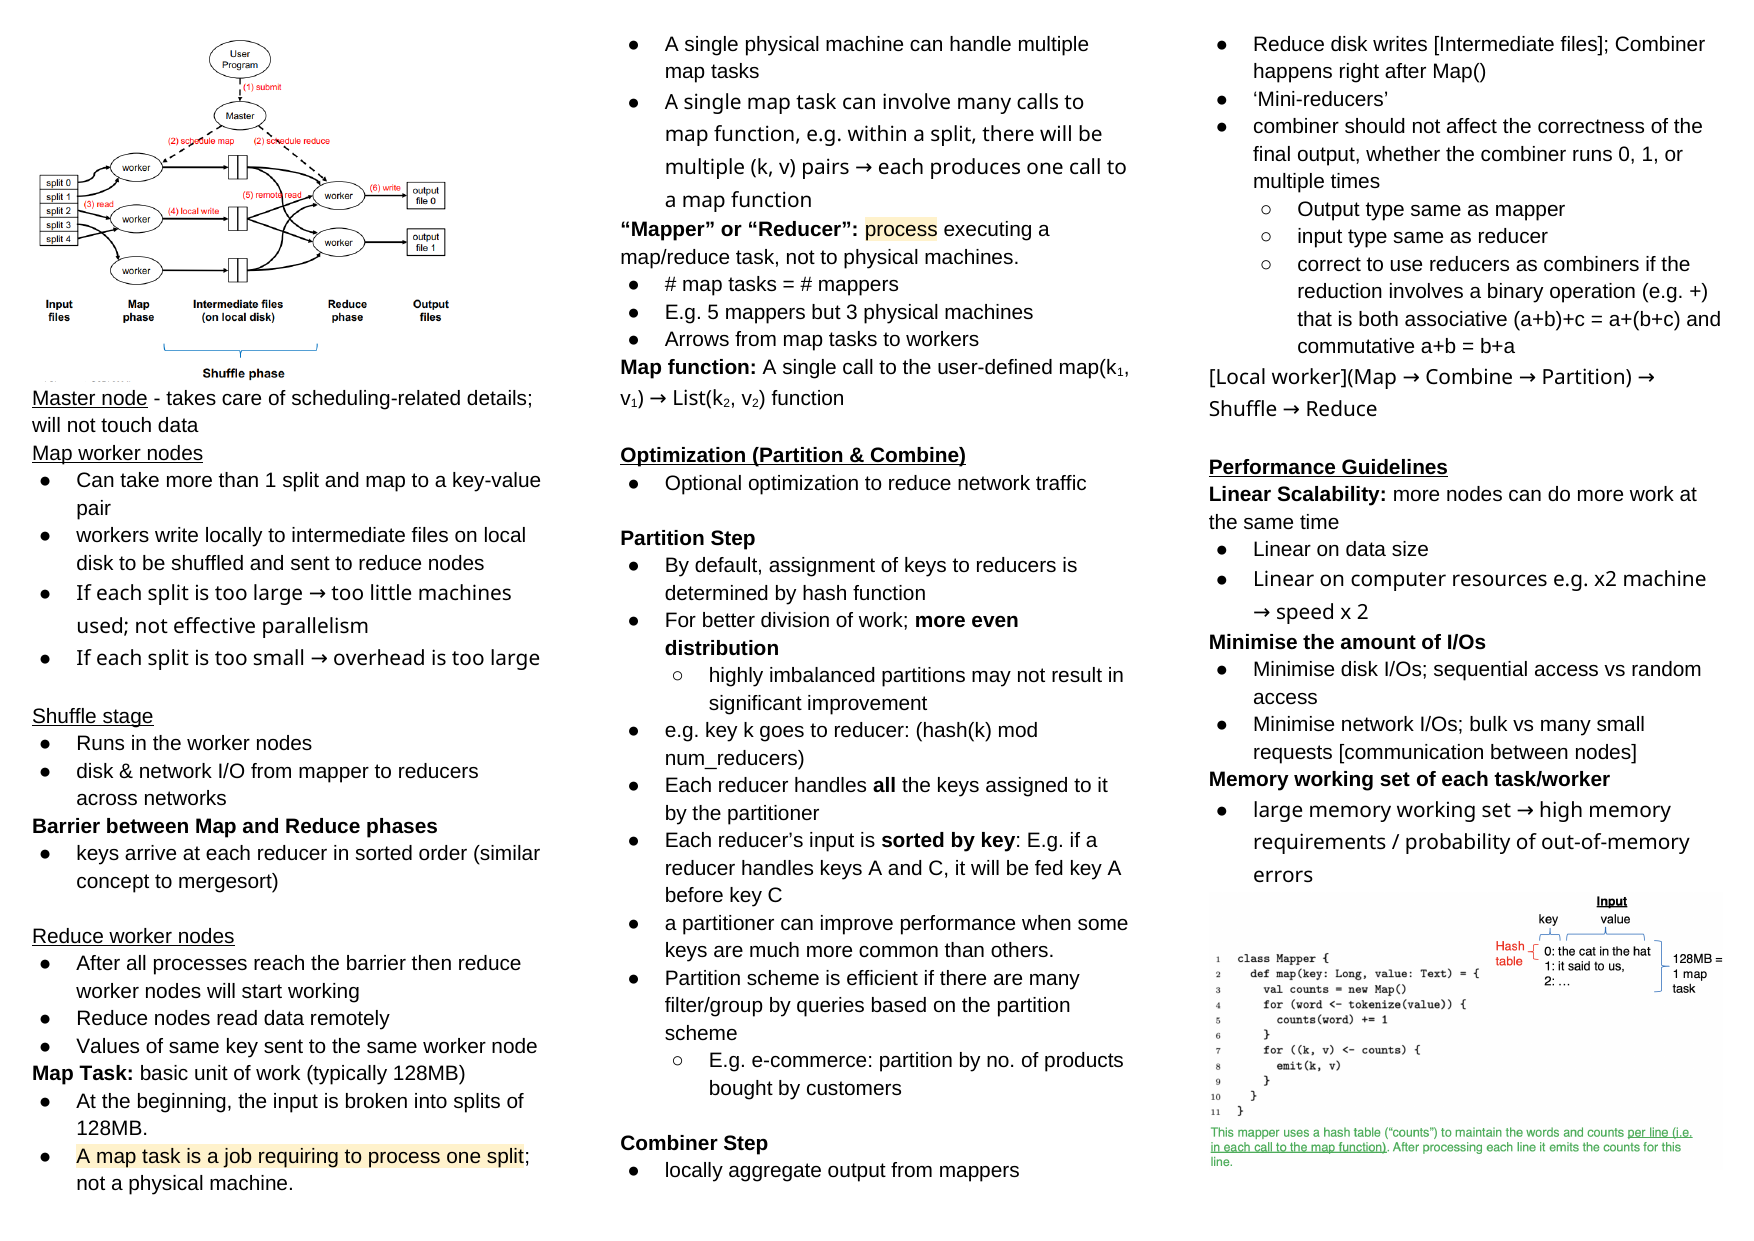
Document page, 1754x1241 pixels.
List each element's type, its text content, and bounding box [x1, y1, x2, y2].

list large memory working set → high memory requirements / probability of out-of-memory errors [1215, 795, 1722, 888]
list A map task is a job requiring to process one split; not a physical machine. [39, 1144, 545, 1195]
list keys arrive at each reducer in sorted order (similar concept to mergesort) [39, 841, 545, 893]
list disk & network I/O from mapper to reducers across networks [39, 759, 545, 810]
text Map Task: basic unit of work (typically 128MB) [32, 1061, 545, 1085]
text Barrier between Map and Reduce phases [32, 814, 545, 838]
text Performance Guidelines [1208, 454, 1722, 478]
picture [31, 31, 461, 382]
list Reduce disk writes [Intermediate files]; Combiner happens right after Map() [1215, 32, 1722, 83]
list E.g. e-commerce: partition by no. of products bought by customers [671, 1048, 1133, 1099]
list Minimise network I/Os; bulk vs many small requests [communication between nodes] [1215, 712, 1722, 764]
list Partition scheme is efficient if there are many filter/group by queries based on the partition scheme [627, 966, 1133, 1044]
list If each split is too large → too little machines used; not effective parallelism [39, 578, 545, 639]
list correct to use reducers as combiners if the reduction involves a binary operation (e.g. +) that is both associative (a+b)+c = a+(b+c) and commutative a+b = b+a [1259, 252, 1722, 358]
list Reduce nodes read data remotely [39, 1006, 545, 1030]
text Memory working set of each task/worker [1208, 767, 1722, 791]
list a partitioner can improve performance when some keys are much more common than others. [627, 911, 1133, 962]
text Shuffle stage [32, 704, 545, 728]
list Each reducer’s input is sorted by key: E.g. if a reducer handles keys A and C, it will be fed key A before key C [627, 828, 1133, 907]
list Values of same key sent to the same worker node [39, 1034, 545, 1058]
list For better division of work; more even distribution [627, 608, 1133, 659]
list Minimise disk I/Os; sequential access vs random access [1215, 657, 1722, 709]
list # map tasks = # mappers [627, 272, 1133, 296]
list A single map task can involve many calls to map function, e.g. within a split, there will be multiple (k, v) pairs → each produces one call to a map function [627, 87, 1133, 213]
list locally aggregate output from mappers [627, 1158, 1133, 1182]
list ‘Mini-reducers’ [1215, 87, 1722, 111]
text [Local worker](Map → Combine → Partition) → Shuffle → Reduce [1208, 362, 1722, 423]
list e.g. key k goes to reducer: (hash(k) mod num_reducers) [627, 718, 1133, 769]
list Linear on data size [1215, 537, 1722, 561]
text Partition Step [620, 526, 1133, 549]
text Optimization (Partition & Combine) [620, 443, 1133, 467]
list A single physical machine can handle multiple map tasks [627, 32, 1133, 83]
text Linear Scalability: more nodes can do more work at the same time [1208, 482, 1722, 533]
list E.g. 5 mappers but 3 physical machines [627, 300, 1133, 324]
list Each reducer handles all the keys assigned to it by the partitioner [627, 773, 1133, 824]
list Output type same as mapper [1259, 197, 1722, 221]
picture [1208, 892, 1723, 1170]
list After all processes reach the barrier then reduce worker nodes will start working [39, 951, 545, 1003]
list Optional optimization to reduce network traffic [627, 471, 1133, 494]
list highly imbalanced partitions may not result in significant improvement [671, 663, 1133, 714]
text Master node - takes care of scheduling-related details; will not touch data [32, 386, 545, 437]
list combiner should not affect the correctness of the final output, whether the combiner runs 0, 1, or multiple times [1215, 114, 1722, 193]
list Can take more than 1 split and map to a key-value pair [39, 468, 545, 520]
list Linear on computer resources e.g. x2 machine → speed x 2 [1215, 564, 1722, 626]
list By default, assignment of keys to reducers is determined by hash function [627, 553, 1133, 604]
list If each split is too small → overhead is too large [39, 643, 545, 672]
list Arrows from map tasks to workers [627, 327, 1133, 351]
text Map function: A single call to the user-defined map(k1, v1) → List(k2, v2) function [620, 355, 1133, 411]
text Map worker nodes [32, 441, 545, 465]
list workers write locally to intermediate files on local disk to be shuffled and sent to reduce nodes [39, 523, 545, 575]
list input type same as reducer [1259, 224, 1722, 248]
text “Mapper” or “Reducer”: process executing a map/reduce task, not to physical machines. [620, 217, 1133, 269]
list At the beginning, the input is broken into splits of 128MB. [39, 1089, 545, 1140]
text Reduce worker nodes [32, 924, 545, 948]
list Runs in the worker nodes [39, 731, 545, 755]
text Combiner Step [620, 1131, 1133, 1154]
text Minimise the amount of I/Os [1208, 630, 1722, 654]
